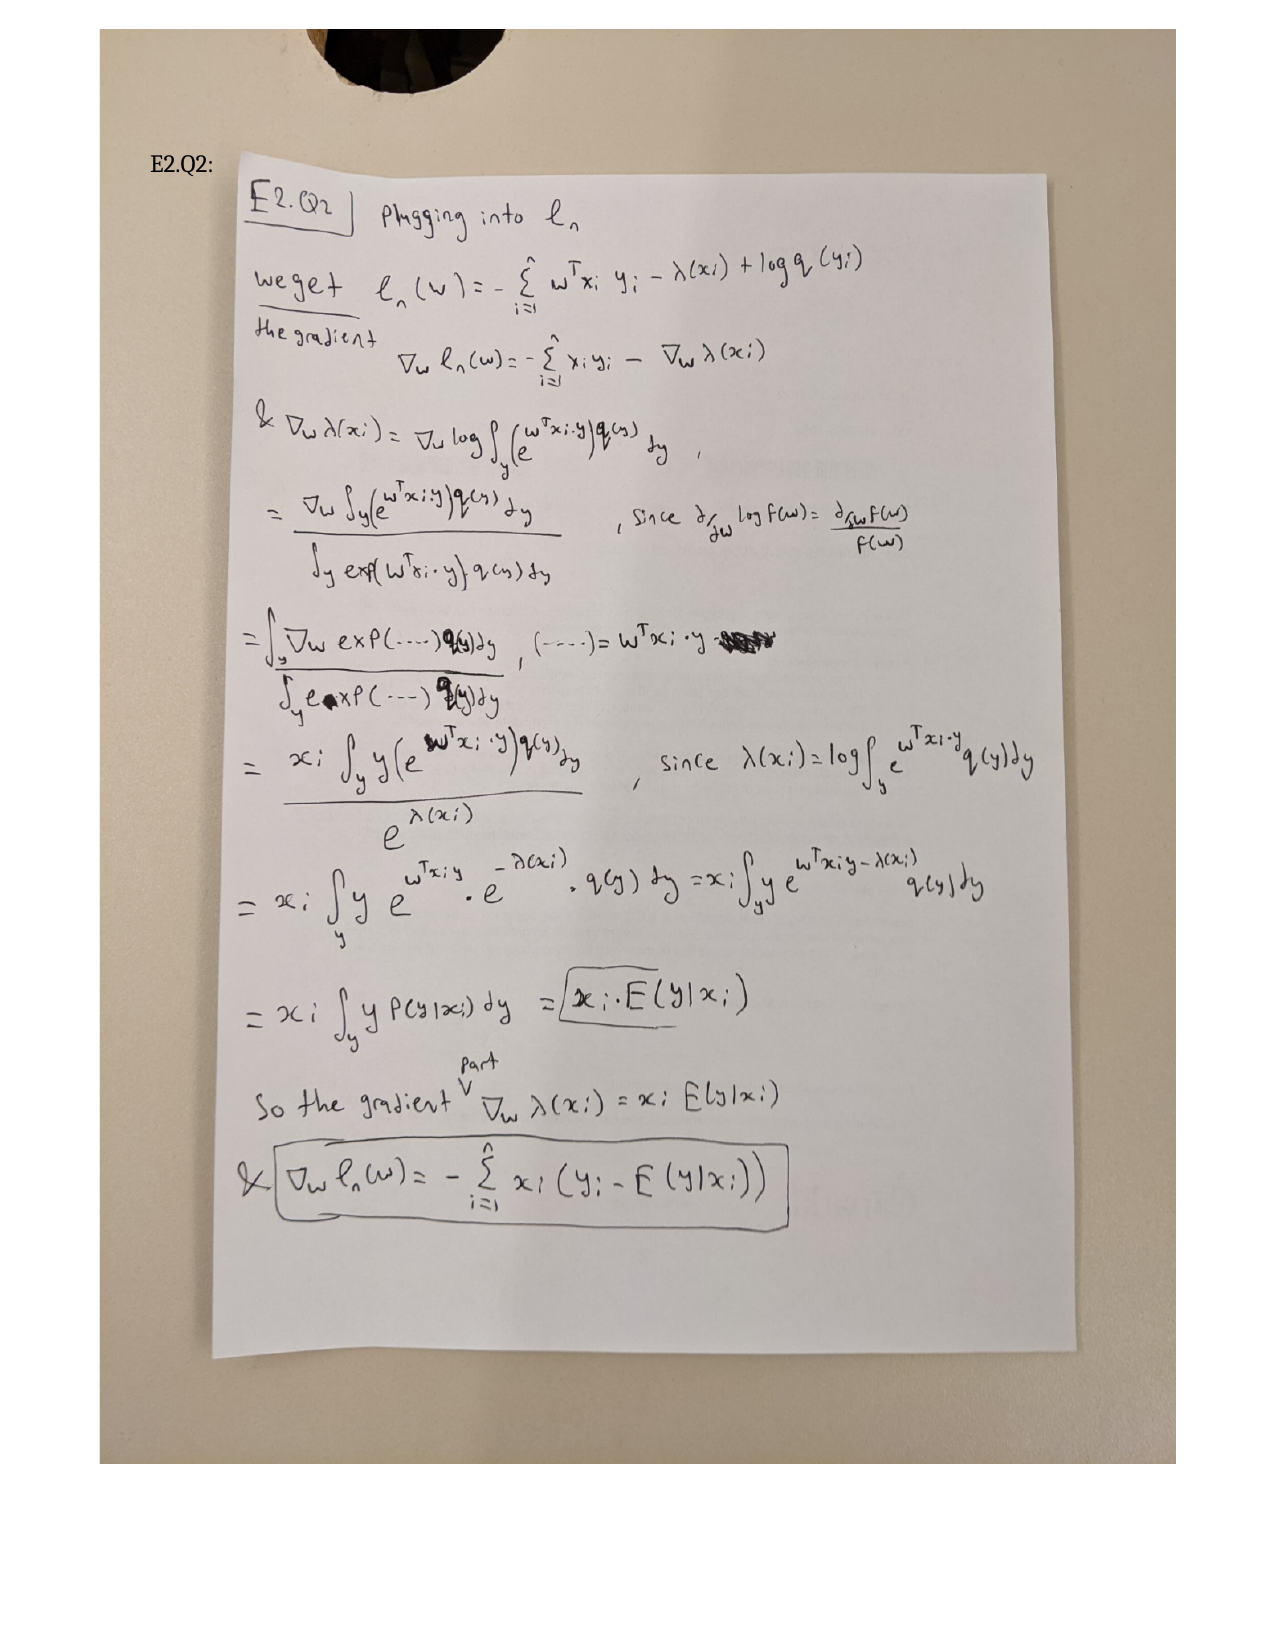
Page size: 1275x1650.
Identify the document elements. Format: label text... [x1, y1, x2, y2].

picture [101, 30, 1176, 1462]
text E2.Q2: [150, 150, 1125, 179]
